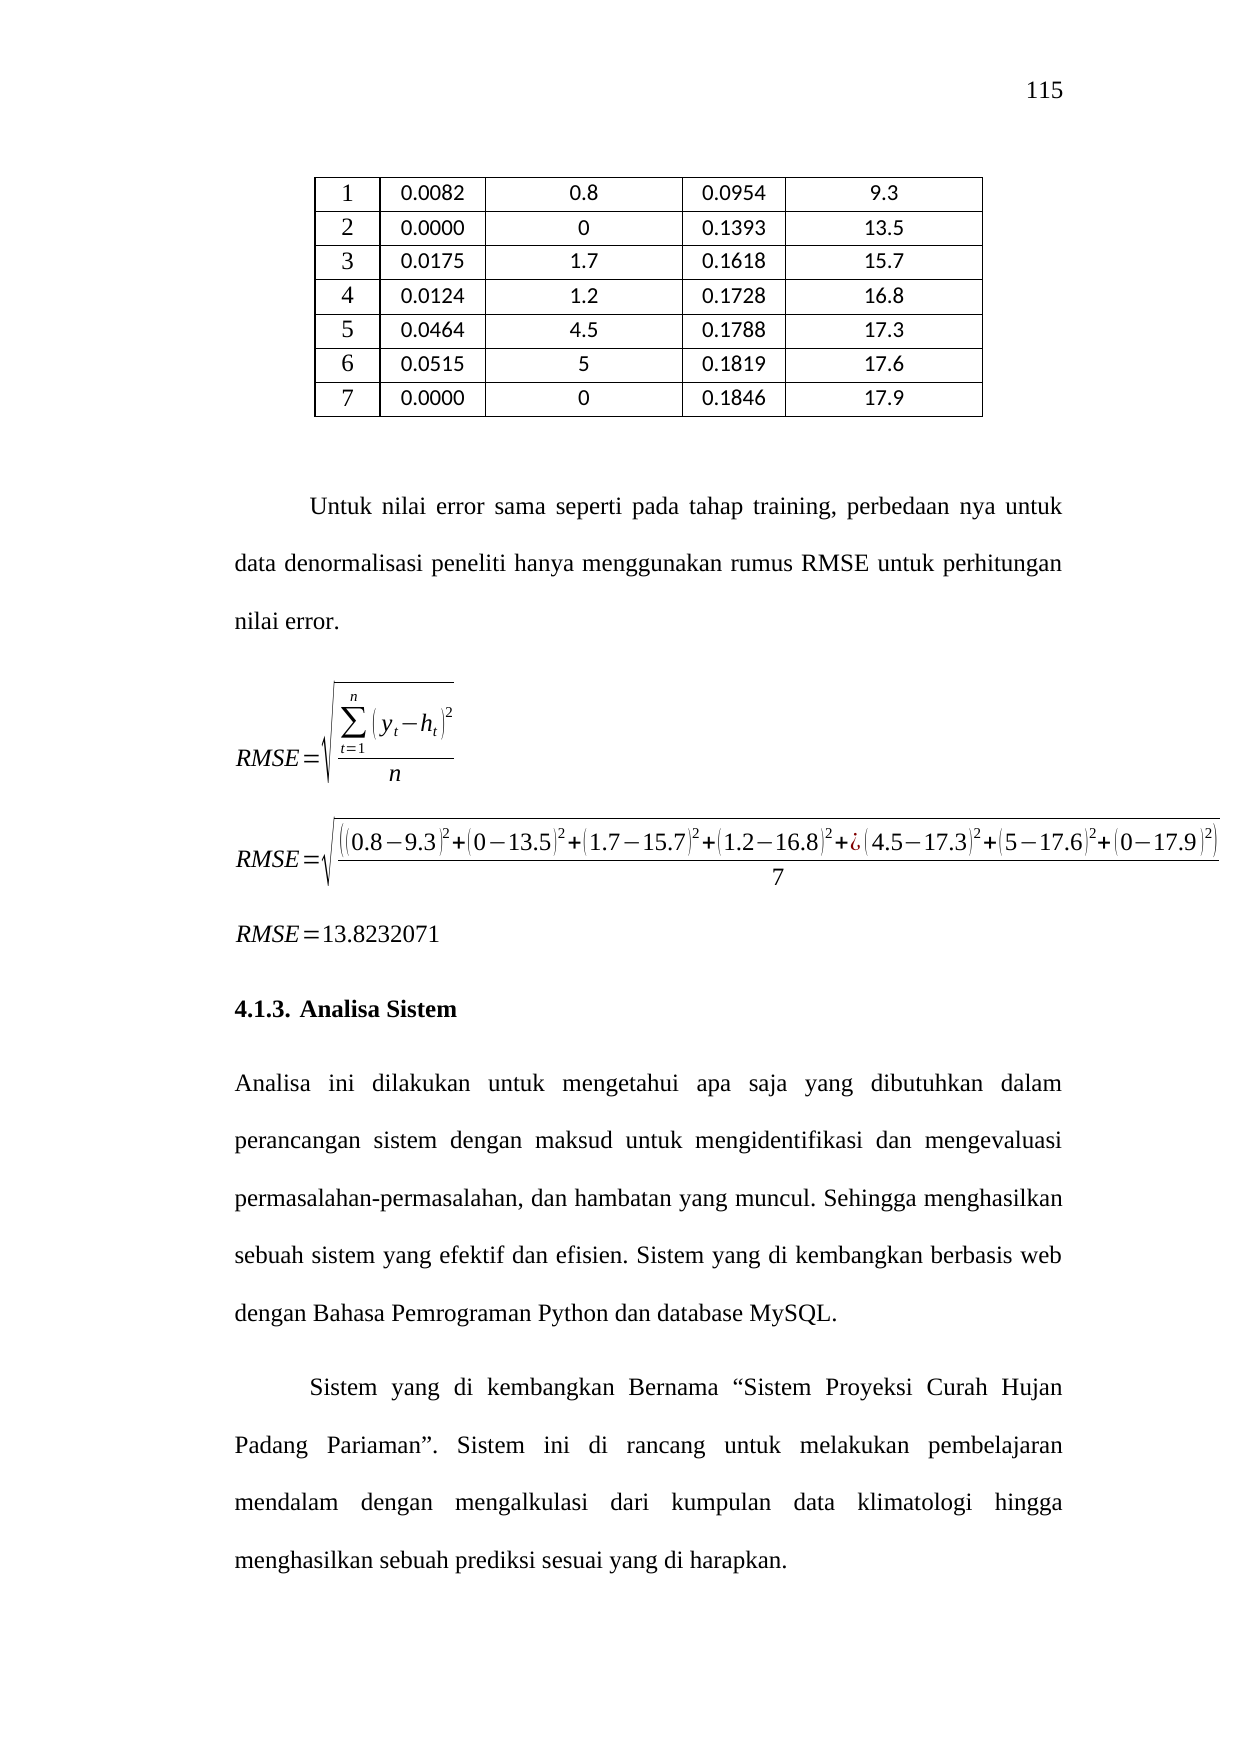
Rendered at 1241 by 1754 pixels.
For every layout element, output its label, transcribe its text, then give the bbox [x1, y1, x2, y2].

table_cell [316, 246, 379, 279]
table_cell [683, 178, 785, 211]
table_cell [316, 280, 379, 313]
text Analisa ini dilakukan untuk mengetahui apa saja yang dibutuhkan dalam perancangan sistem dengan maksud untuk mengidentifikasi dan mengevaluasi permasalahan-permasalahan, dan hambatan yang muncul. Sehingga menghasilkan sebuah sistem yang efektif dan efisien. Sistem yang di kembangkan berbasis web dengan Bahasa Pemrograman Python dan database MySQL. [234, 1068, 1063, 1327]
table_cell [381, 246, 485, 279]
text Sistem yang di kembangkan Bernama “Sistem Proyeksi Curah Hujan Padang Pariaman”. Sistem ini di rancang untuk melakukan pembelajaran mendalam dengan mengalkulasi dari kumpulan data klimatologi hingga menghasilkan sebuah prediksi sesuai yang di harapkan. [234, 1372, 1063, 1573]
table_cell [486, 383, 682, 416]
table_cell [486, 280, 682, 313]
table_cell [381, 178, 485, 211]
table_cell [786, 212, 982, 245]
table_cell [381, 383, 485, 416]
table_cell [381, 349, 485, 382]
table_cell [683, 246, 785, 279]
subtitle Analisa Sistem [234, 994, 1063, 1023]
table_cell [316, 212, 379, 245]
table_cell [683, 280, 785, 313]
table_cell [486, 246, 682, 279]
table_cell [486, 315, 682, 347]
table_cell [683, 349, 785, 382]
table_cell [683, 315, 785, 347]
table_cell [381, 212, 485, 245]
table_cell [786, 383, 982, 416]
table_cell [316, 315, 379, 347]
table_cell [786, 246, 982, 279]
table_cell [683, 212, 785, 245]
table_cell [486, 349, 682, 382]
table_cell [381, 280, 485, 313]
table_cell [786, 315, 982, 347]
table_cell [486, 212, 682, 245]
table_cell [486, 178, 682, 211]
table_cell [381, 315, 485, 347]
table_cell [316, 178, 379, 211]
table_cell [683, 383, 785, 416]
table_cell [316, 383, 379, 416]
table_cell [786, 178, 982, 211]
text Untuk nilai error sama seperti pada tahap training, perbedaan nya untuk data denormalisasi peneliti hanya menggunakan rumus RMSE untuk perhitungan nilai error. [234, 491, 1063, 634]
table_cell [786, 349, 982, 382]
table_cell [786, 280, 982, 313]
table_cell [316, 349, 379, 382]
